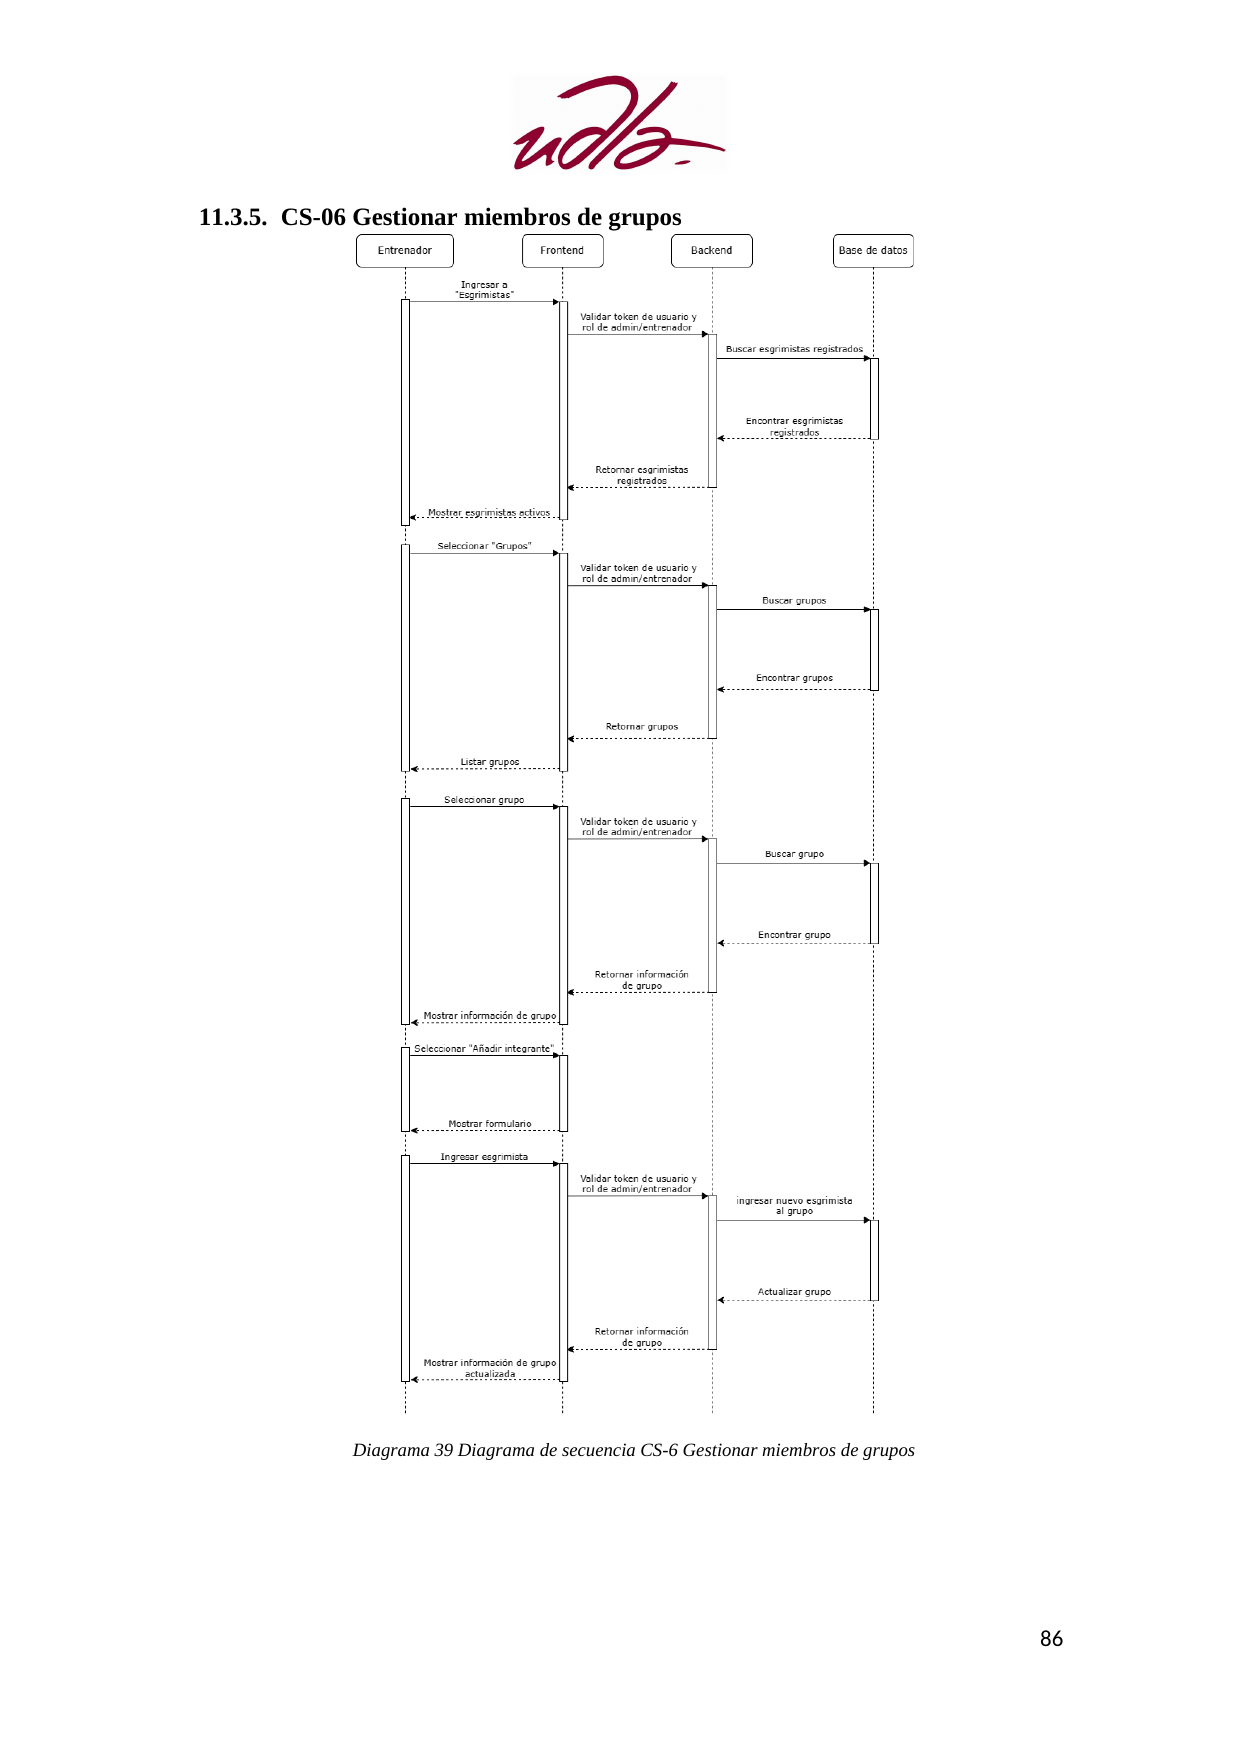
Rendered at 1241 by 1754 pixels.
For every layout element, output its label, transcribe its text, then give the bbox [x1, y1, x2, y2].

picture [356, 234, 914, 1414]
text Diagrama 39 Diagrama de secuencia CS-6 Gestionar miembros de grupos [207, 1439, 1063, 1461]
subtitle CS-06 Gestionar miembros de grupos [198, 202, 1063, 230]
picture [509, 73, 731, 174]
